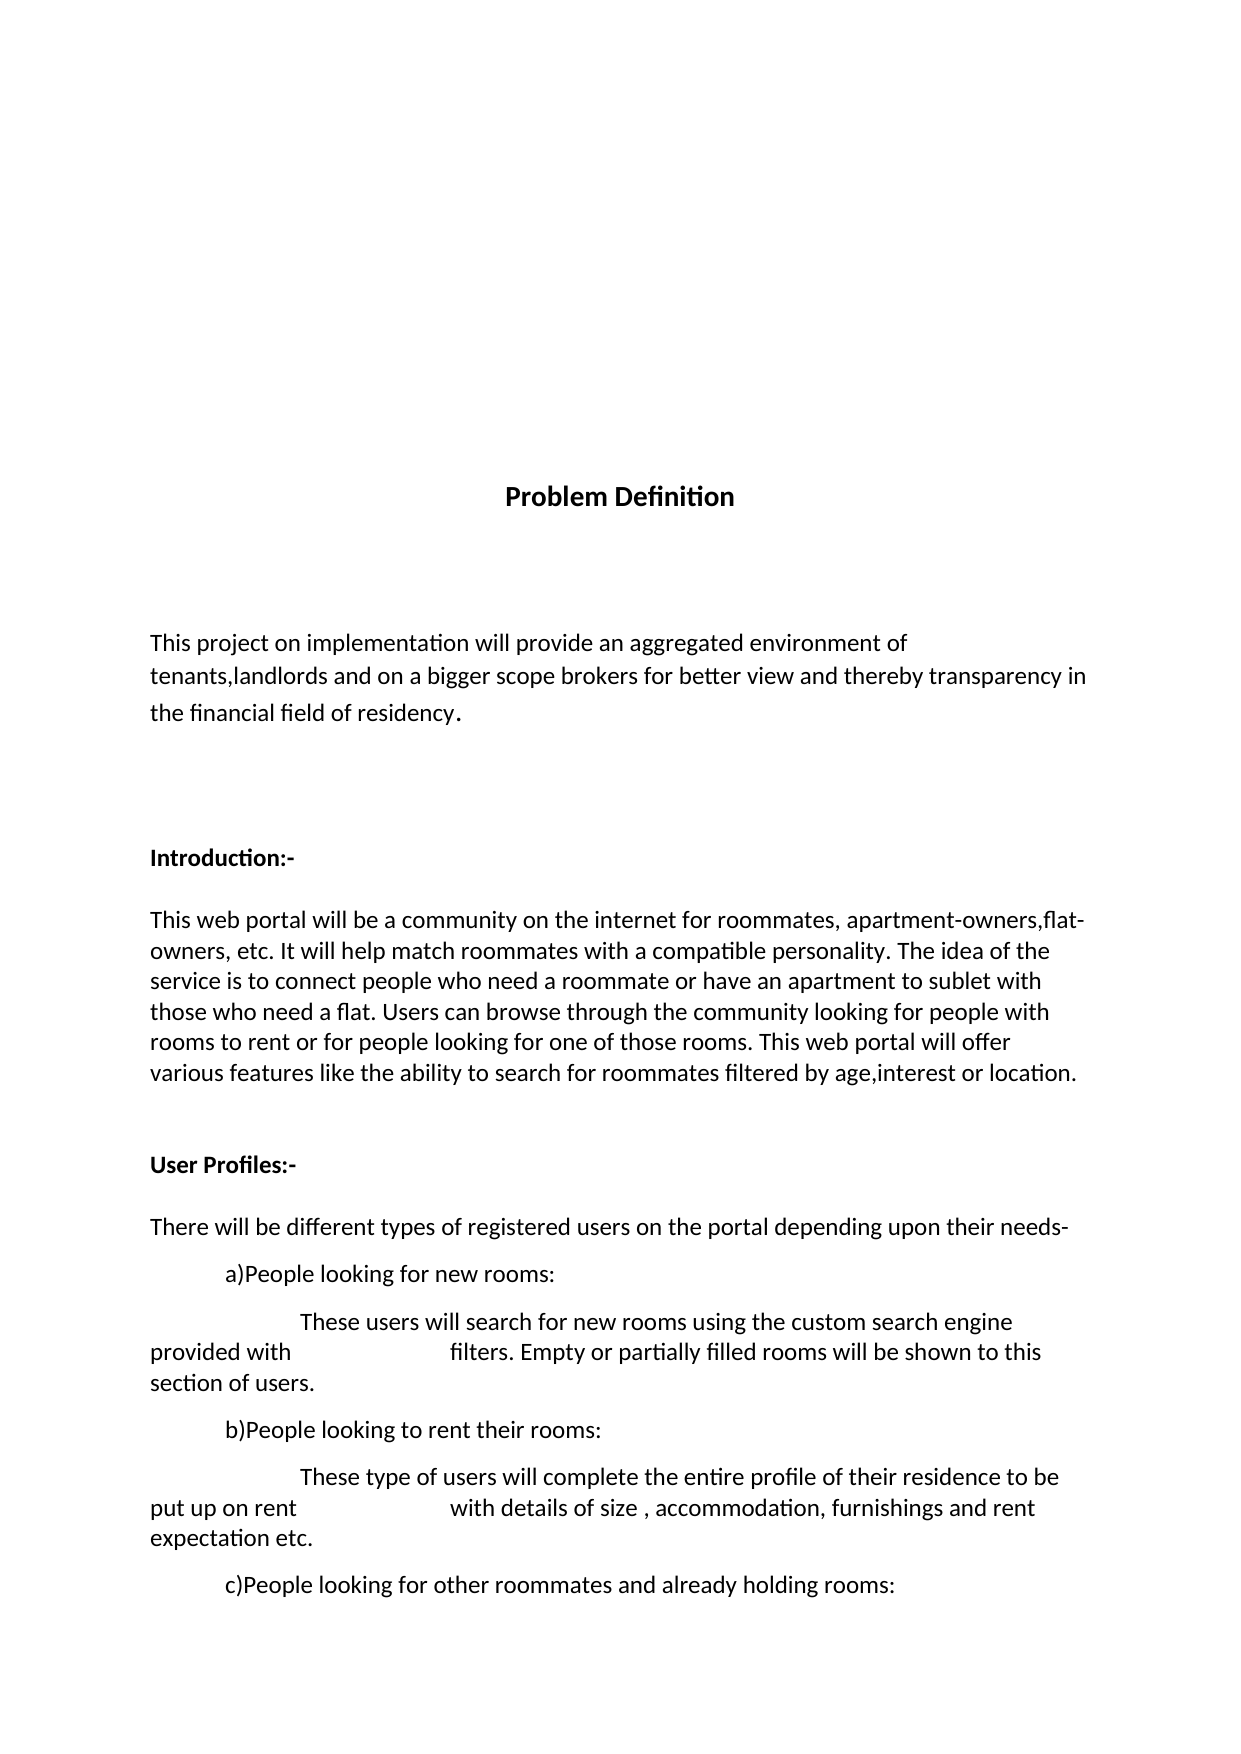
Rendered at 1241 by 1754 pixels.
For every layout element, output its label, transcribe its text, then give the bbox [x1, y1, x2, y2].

text User Profiles:- [150, 1149, 1090, 1179]
text There will be different types of registered users on the portal depending upon their needs- [150, 1211, 1090, 1242]
text a)People looking for new rooms: [150, 1258, 1090, 1289]
text c)People looking for other roommates and already holding rooms: [150, 1569, 1090, 1600]
text This project on implementation will provide an aggregated environment of tenants,landlords and on a bigger scope brokers for better view and thereby transparency in the financial field of residency. [150, 627, 1090, 729]
text b)People looking to rent their rooms: [150, 1414, 1090, 1444]
text Problem Definition [150, 478, 1090, 514]
text These users will search for new rooms using the custom search engine provided with filters. Empty or partially filled rooms will be shown to this section of users. [150, 1306, 1090, 1397]
text Introduction:- [150, 842, 1090, 873]
text This web portal will be a community on the internet for roommates, apartment-owners,flat-owners, etc. It will help match roommates with a compatible personality. The idea of the service is to connect people who need a roommate or have an apartment to sublet with those who need a flat. Users can browse through the community looking for people with rooms to rent or for people looking for one of those rooms. This web portal will offer various features like the ability to search for roommates filtered by age,interest or location. [150, 904, 1090, 1088]
text These type of users will complete the entire profile of their residence to be put up on rent with details of size , accommodation, furnishings and rent expectation etc. [150, 1461, 1090, 1553]
